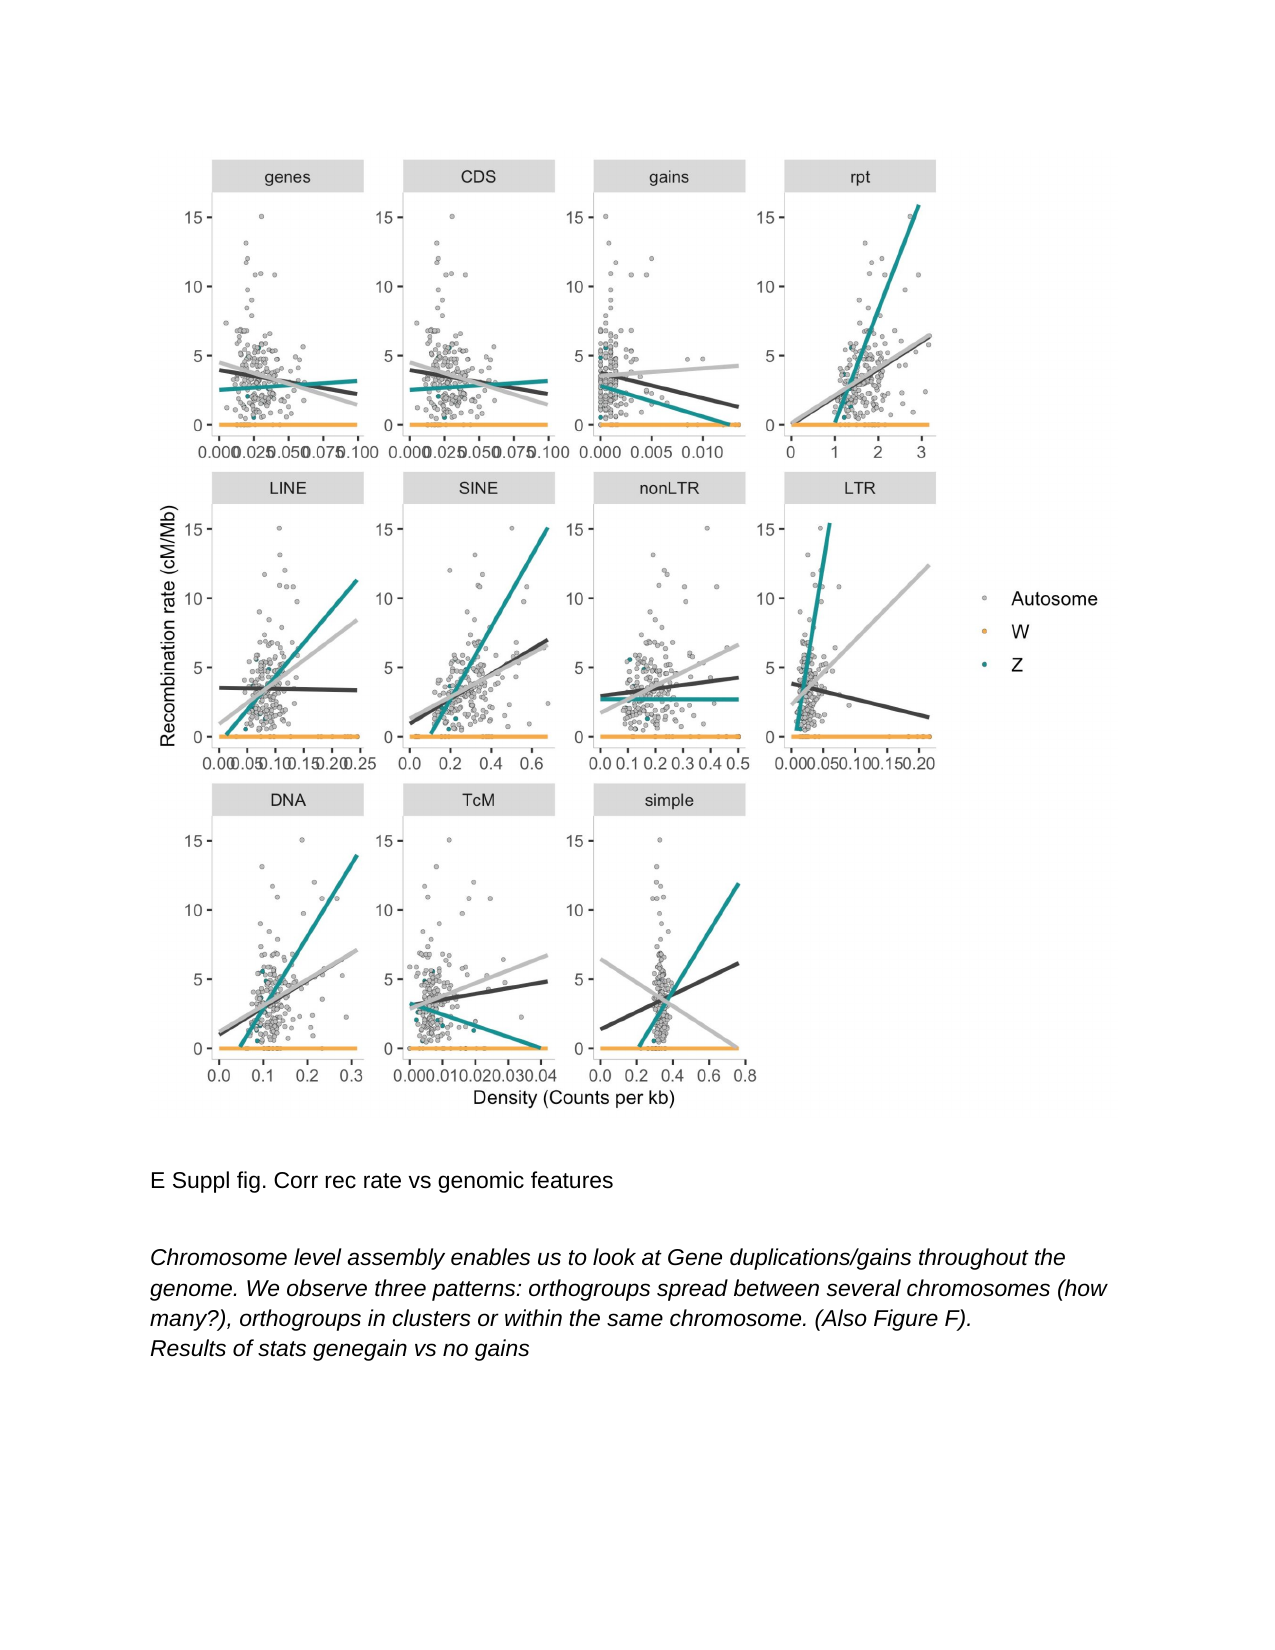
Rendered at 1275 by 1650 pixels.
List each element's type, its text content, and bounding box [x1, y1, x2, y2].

text Results of stats genegain vs no gains [150, 1335, 1125, 1361]
text E Suppl fig. Corr rec rate vs genomic features [150, 1167, 1125, 1194]
picture [150, 150, 1118, 1118]
text Chromosome level assembly enables us to look at Gene duplications/gains throughout the genome. We observe three patterns: orthogroups spread between several chromosomes (how many?), orthogroups in clusters or within the same chromosome. (Also Figure F). [150, 1244, 1125, 1331]
